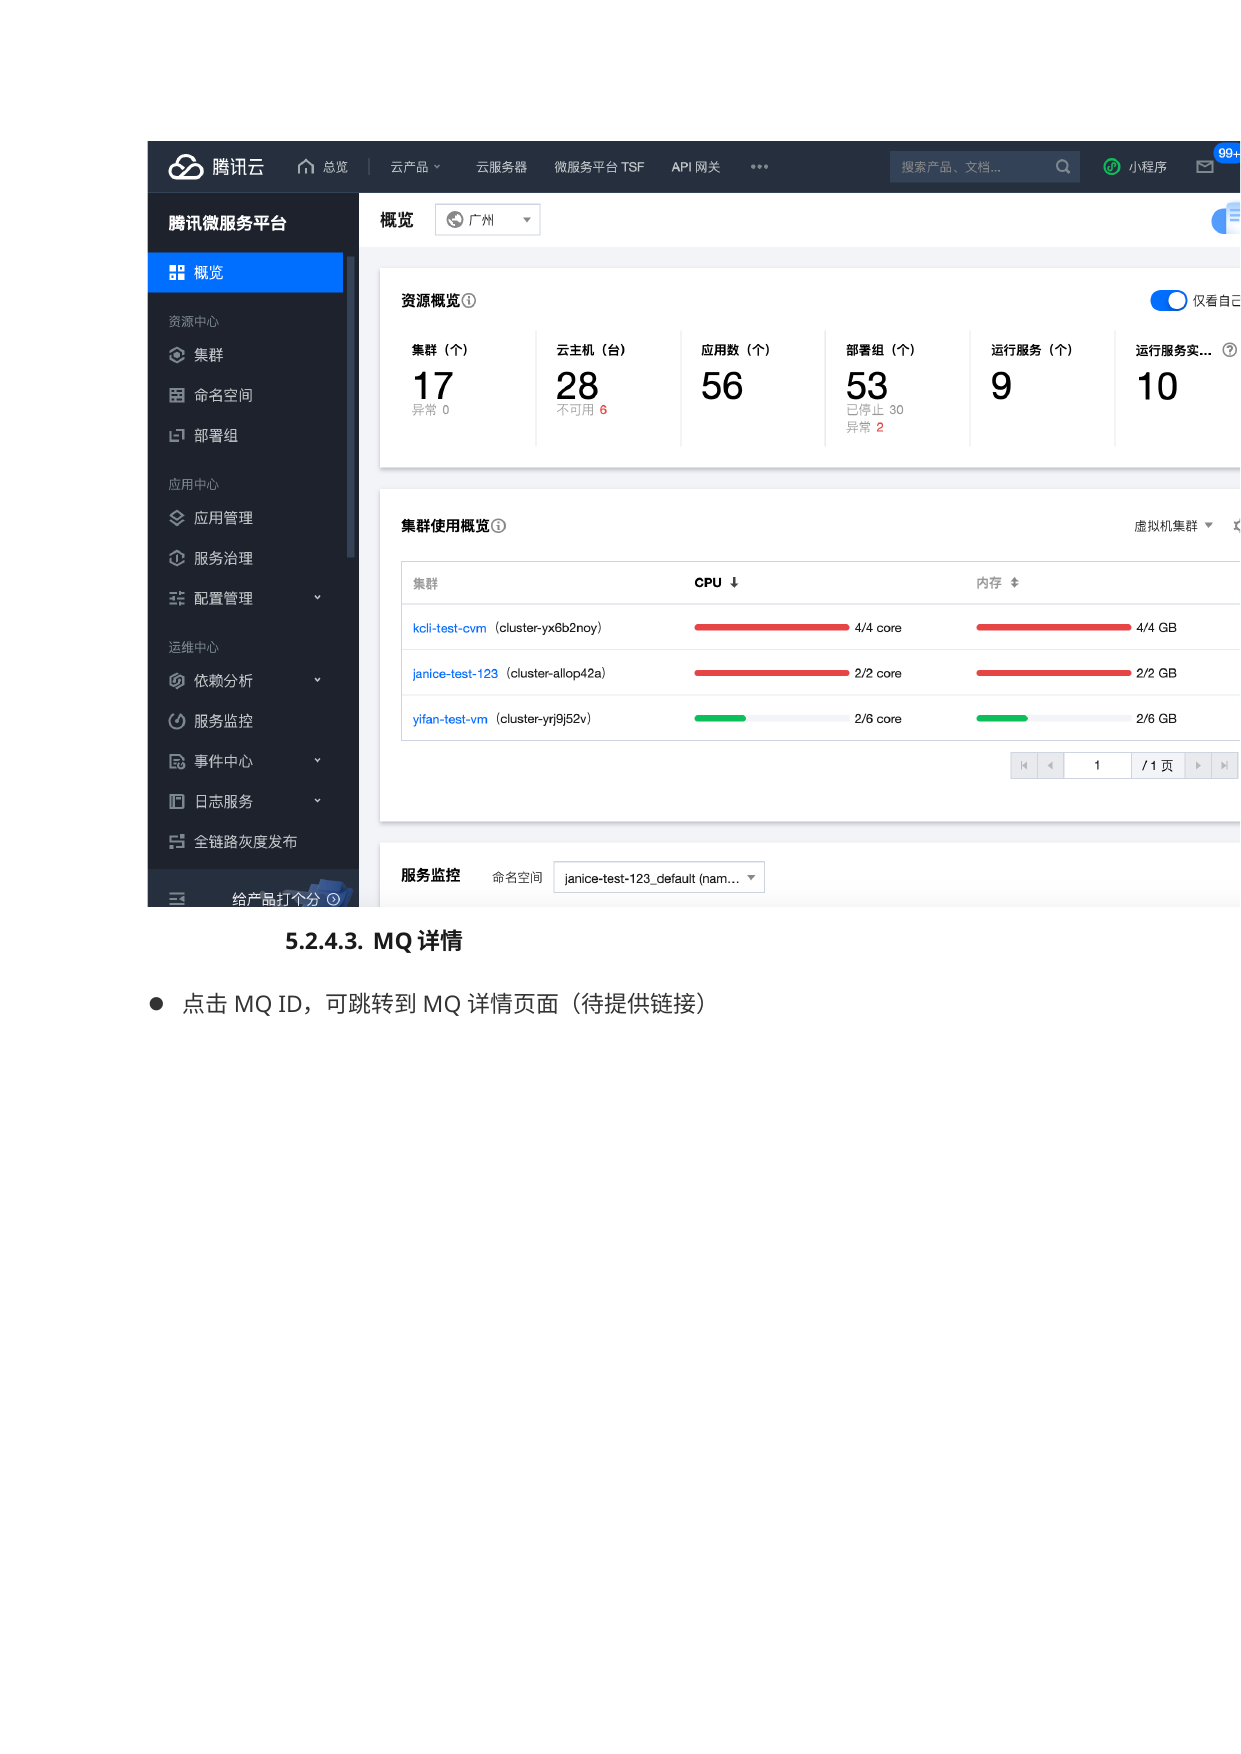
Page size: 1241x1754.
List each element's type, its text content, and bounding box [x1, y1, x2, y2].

picture [147, 141, 1241, 907]
list 点击 MQ ID，可跳转到 MQ 详情页面（待提供链接） [148, 986, 1093, 1019]
subtitle MQ详情 [285, 923, 1093, 956]
